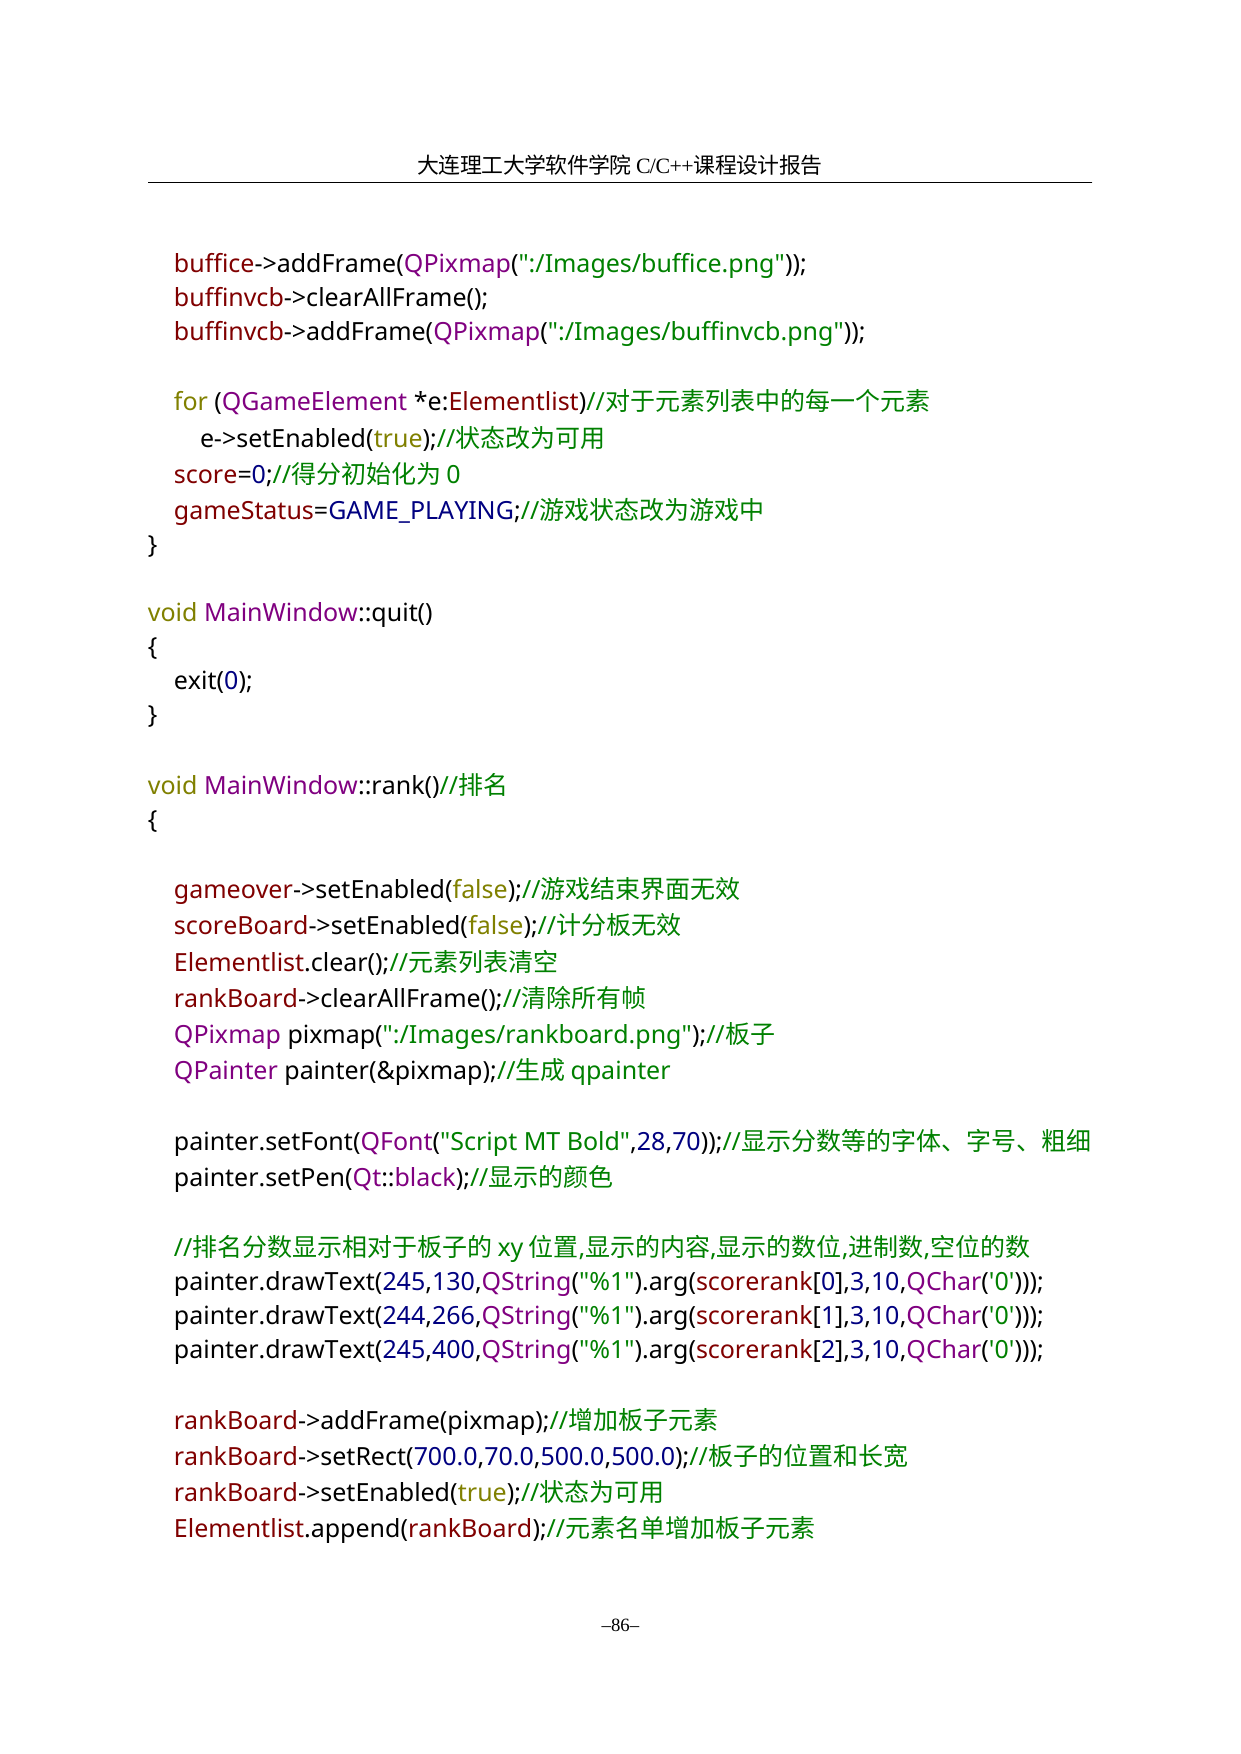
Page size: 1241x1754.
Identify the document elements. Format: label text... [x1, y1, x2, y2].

text Elementlist.clear();//元素列表清空 [148, 942, 1092, 978]
text painter.drawText(245,400,QString("%1").arg(scorerank[2],3,10,QChar('0'))); [148, 1332, 1092, 1366]
text painter.setPen(Qt::black);//显示的颜色 [148, 1157, 1092, 1194]
text rankBoard->setRect(700.0,70.0,500.0,500.0);//板子的位置和长宽 [148, 1436, 1092, 1473]
text } [148, 527, 1092, 561]
text { [148, 629, 1092, 663]
text QPixmap pixmap(":/Images/rankboard.png");//板子 [148, 1014, 1092, 1051]
text Elementlist.append(rankBoard);//元素名单增加板子元素 [148, 1509, 1092, 1545]
text buffinvcb->addFrame(QPixmap(":/Images/buffinvcb.png")); [148, 314, 1092, 348]
text rankBoard->setEnabled(true);//状态为可用 [148, 1473, 1092, 1509]
text painter.setFont(QFont("Script MT Bold",28,70));//显示分数等的字体、字号、粗细 [148, 1121, 1092, 1157]
text painter.drawText(245,130,QString("%1").arg(scorerank[0],3,10,QChar('0'))); [148, 1264, 1092, 1298]
text e->setEnabled(true);//状态改为可用 [148, 418, 1092, 454]
text score=0;//得分初始化为0 [148, 454, 1092, 491]
text buffinvcb->clearAllFrame(); [148, 279, 1092, 314]
text gameStatus=GAME_PLAYING;//游戏状态改为游戏中 [148, 491, 1092, 527]
text { [148, 801, 1092, 836]
text void MainWindow::quit() [148, 595, 1092, 629]
text } [148, 697, 1092, 731]
text for (QGameElement *e:Elementlist)//对于元素列表中的每一个元素 [148, 382, 1092, 418]
text //排名分数显示相对于板子的xy位置,显示的内容,显示的数位,进制数,空位的数 [148, 1228, 1092, 1264]
text painter.drawText(244,266,QString("%1").arg(scorerank[1],3,10,QChar('0'))); [148, 1298, 1092, 1332]
text rankBoard->addFrame(pixmap);//增加板子元素 [148, 1400, 1092, 1436]
text void MainWindow::rank()//排名 [148, 765, 1092, 801]
text QPainter painter(&pixmap);//生成qpainter [148, 1051, 1092, 1087]
text exit(0); [148, 663, 1092, 697]
text buffice->addFrame(QPixmap(":/Images/buffice.png")); [148, 246, 1092, 279]
text gameover->setEnabled(false);//游戏结束界面无效 [148, 869, 1092, 906]
text rankBoard->clearAllFrame();//清除所有帧 [148, 978, 1092, 1014]
text scoreBoard->setEnabled(false);//计分板无效 [148, 906, 1092, 942]
